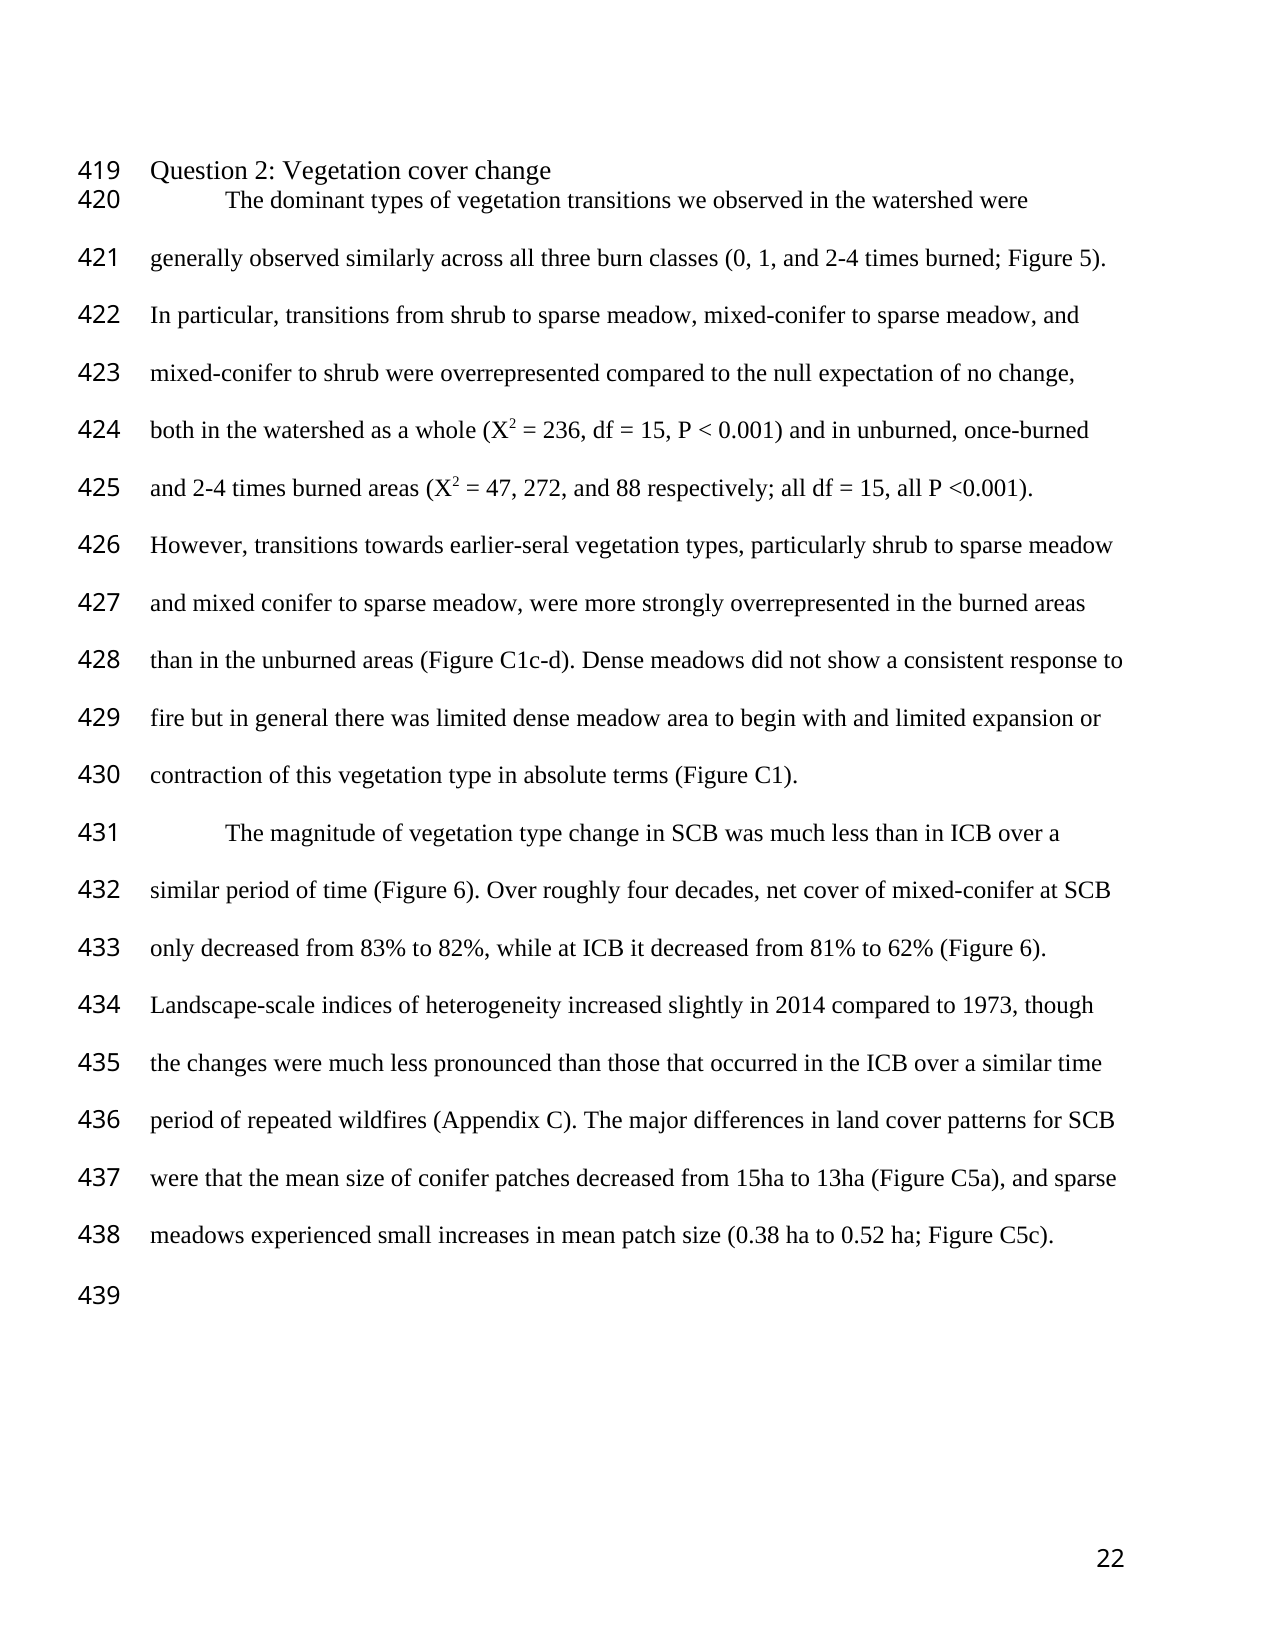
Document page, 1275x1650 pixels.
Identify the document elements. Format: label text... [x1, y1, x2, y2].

subtitle Question 2: Vegetation cover change [150, 154, 1125, 185]
text The dominant types of vegetation transitions we observed in the watershed were generally observed similarly across all three burn classes (0, 1, and 2-4 times burned; Figure 5). In particular, transitions from shrub to sparse meadow, mixed-conifer to sparse meadow, and mixed-conifer to shrub were overrepresented compared to the null expectation of no change, both in the watershed as a whole (X2 = 236, df = 15, P < 0.001) and in unburned, once-burned and 2-4 times burned areas (X2 = 47, 272, and 88 respectively; all df = 15, all P <0.001). However, transitions towards earlier-seral vegetation types, particularly shrub to sparse meadow and mixed conifer to sparse meadow, were more strongly overrepresented in the burned areas than in the unburned areas (Figure C1c-d). Dense meadows did not show a consistent response to fire but in general there was limited dense meadow area to begin with and limited expansion or contraction of this vegetation type in absolute terms (Figure C1). [150, 185, 1125, 789]
text The magnitude of vegetation type change in SCB was much less than in ICB over a similar period of time (Figure 6). Over roughly four decades, net cover of mixed-conifer at SCB only decreased from 83% to 82%, while at ICB it decreased from 81% to 62% (Figure 6). Landscape-scale indices of heterogeneity increased slightly in 2014 compared to 1973, though the changes were much less pronounced than those that occurred in the ICB over a similar time period of repeated wildfires (Appendix C). The major differences in land cover patterns for SCB were that the mean size of conifer patches decreased from 15ha to 13ha (Figure C5a), and sparse meadows experienced small increases in mean patch size (0.38 ha to 0.52 ha; Figure C5c). [150, 818, 1125, 1249]
